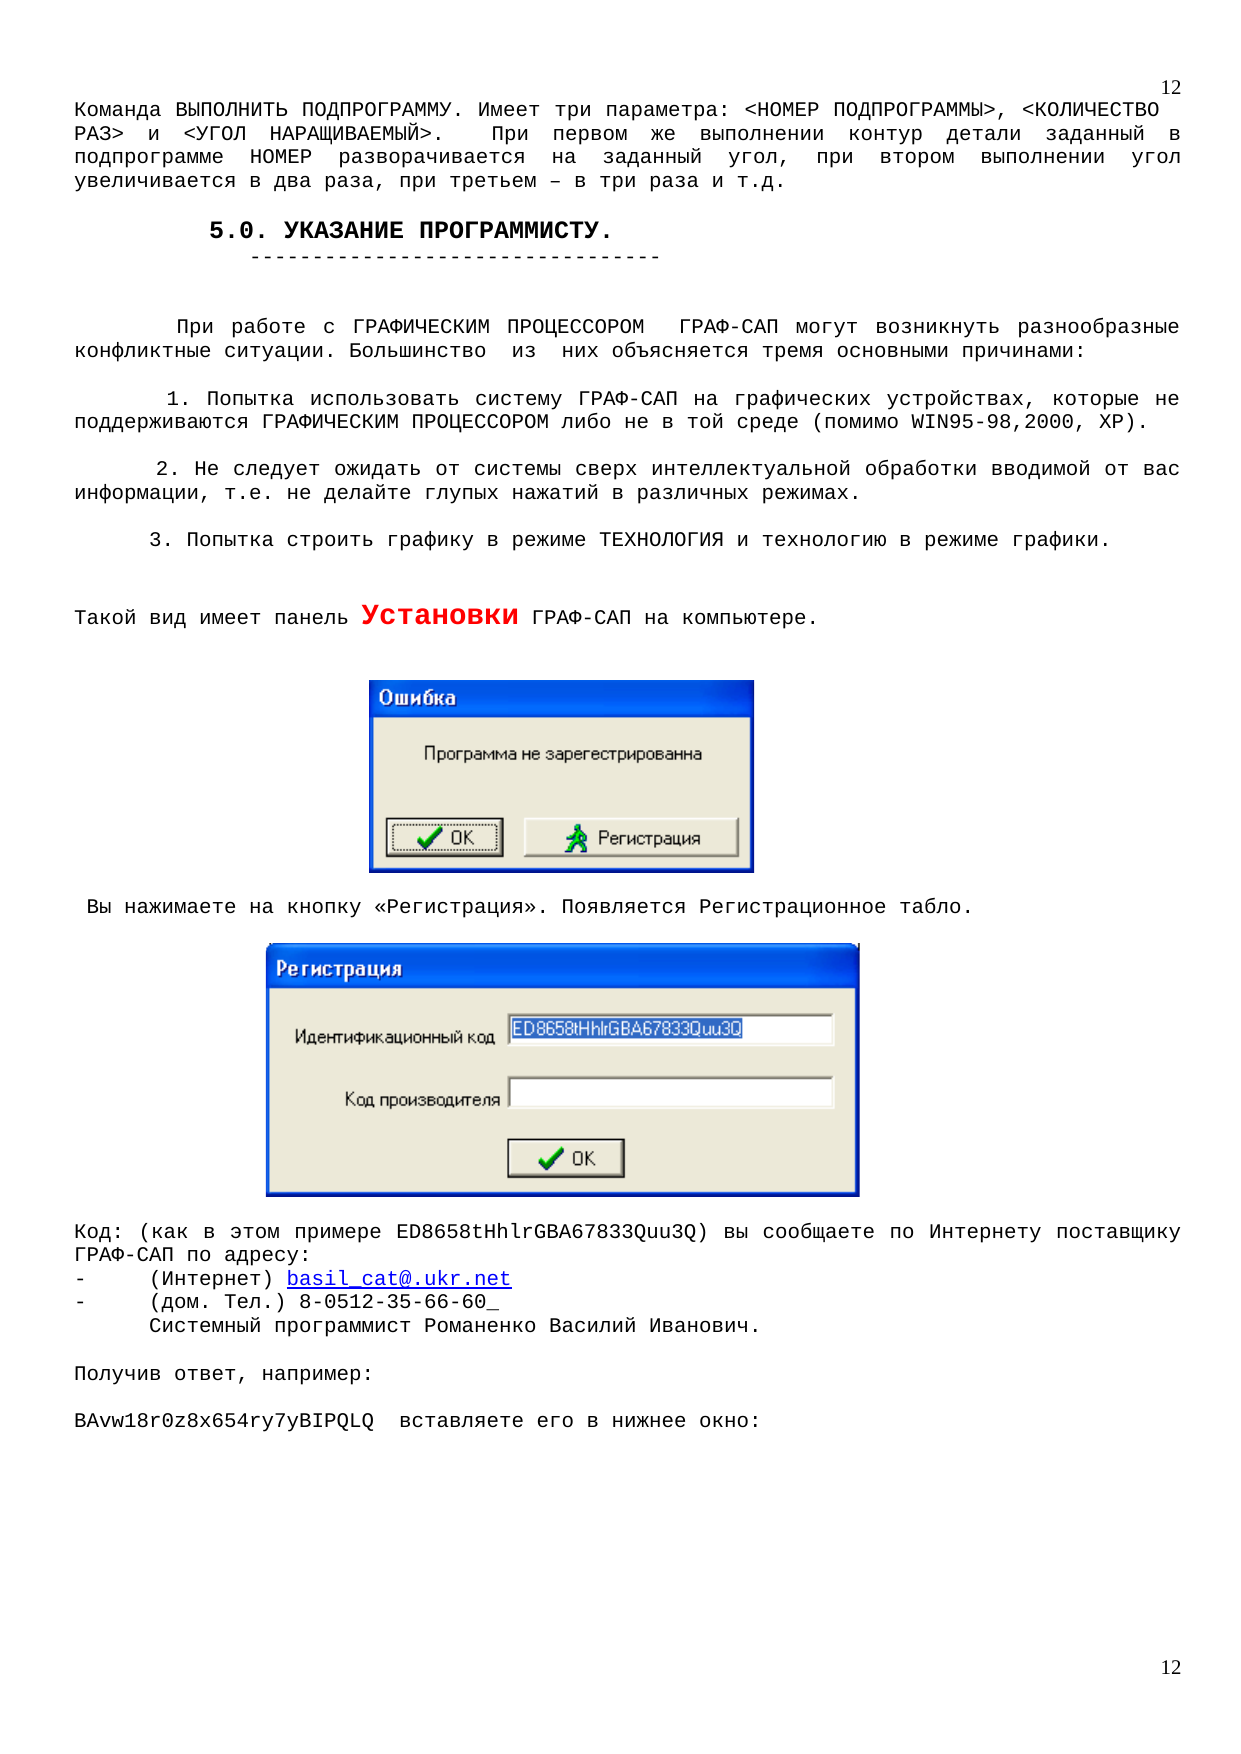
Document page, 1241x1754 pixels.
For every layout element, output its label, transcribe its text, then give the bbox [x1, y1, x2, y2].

text - (Интернет) basil_cat@.ukr.net [74, 1268, 1181, 1292]
text BAvw18r0z8x654ry7yBIPQLQ вставляете его в нижнее окно: [74, 1410, 1181, 1433]
text Вы нажимаете на кнопку «Регистрация». Появляется Регистрационное табло. [74, 896, 1181, 920]
picture [265, 943, 860, 1197]
text Команда ВЫПОЛНИТЬ ПОДПРОГРАММУ. Имеет три параметра: <НОМЕР ПОДПРОГРАММЫ>, <КОЛИЧЕСТВО РАЗ> и <УГОЛ НАРАЩИВАЕМЫЙ>. При первом же выполнении контур детали заданный в подпрограмме НОМЕР разворачивается на заданный угол, при втором выполнении угол увеличивается в два раза, при третьем – в три раза и т.д. [74, 99, 1181, 194]
text 2. Не следует ожидать от системы сверх интеллектуальной обработки вводимой от вас информации, т.е. не делайте глупых нажатий в различных режимах. [74, 458, 1181, 506]
text Получив ответ, например: [74, 1362, 1181, 1386]
text 3. Попытка строить графику в режиме ТЕХНОЛОГИЯ и технологию в режиме графики. [74, 529, 1181, 553]
picture [369, 680, 755, 873]
text --------------------------------- [74, 246, 1181, 269]
text Код: (как в этом примере ED8658tHhlrGBA67833Quu3Q) вы сообщаете по Интернету поставщику ГРАФ-САП по адресу: [74, 1221, 1181, 1268]
text 1. Попытка использовать систему ГРАФ-САП на графических устройствах, которые не поддерживаются ГРАФИЧЕСКИМ ПРОЦЕССОРОМ либо не в той среде (помимо WIN95-98,2000, XP). [74, 387, 1181, 435]
text - (дом. Тел.) 8-0512-35-66-60_ [74, 1292, 1181, 1315]
text Такой вид имеет панель Установки ГРАФ-САП на компьютере. [74, 600, 1181, 633]
text 5.0. УКАЗАНИЕ ПРОГРАММИСТУ. [74, 217, 1181, 246]
text Системный программист Романенко Василий Иванович. [74, 1315, 1181, 1339]
text При работе с ГРАФИЧЕСКИМ ПРОЦЕССОРОМ ГРАФ-САП могут возникнуть разнообразные конфликтные ситуации. Большинство из них объясняется тремя основными причинами: [74, 317, 1181, 364]
